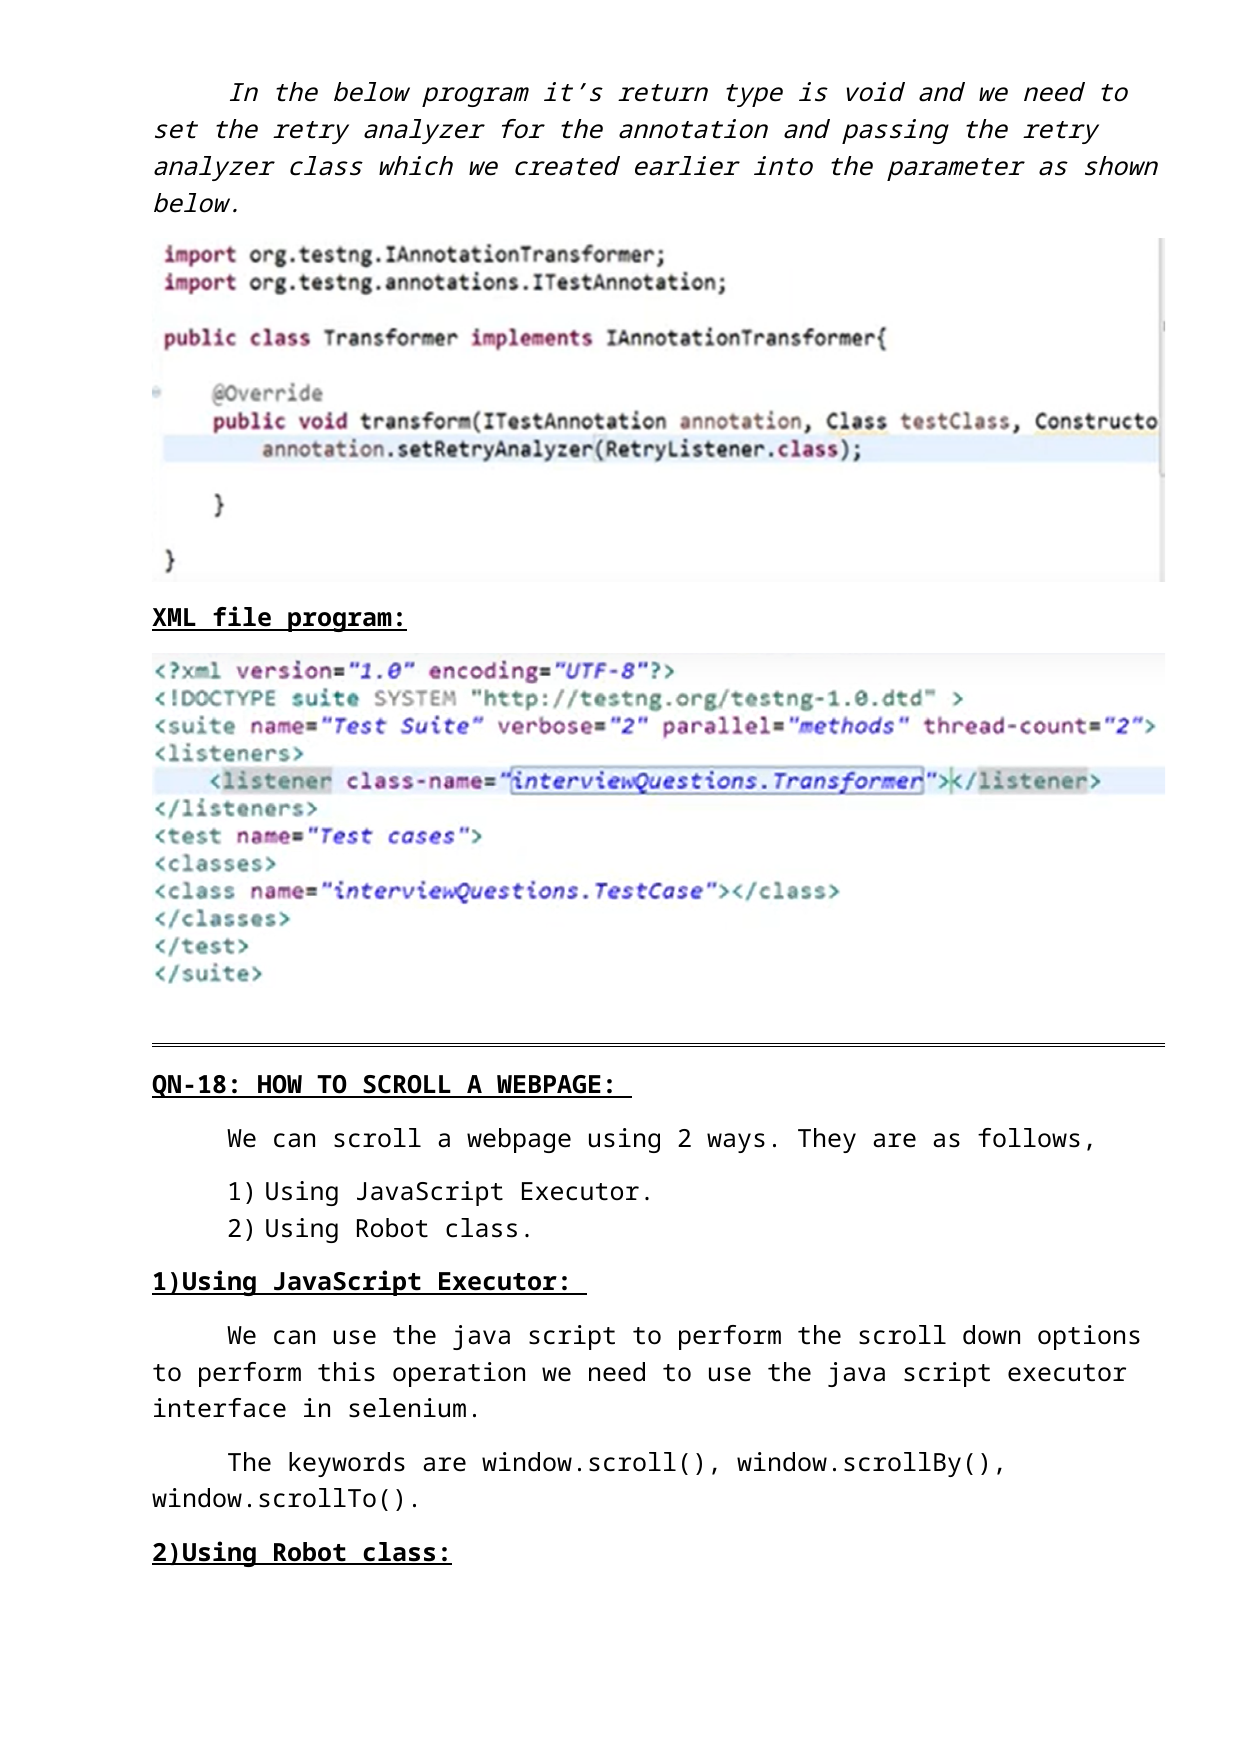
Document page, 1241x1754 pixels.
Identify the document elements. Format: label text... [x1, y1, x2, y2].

list Using Robot class. [227, 1211, 1165, 1244]
text 1)Using JavaScript Executor: [152, 1264, 1165, 1298]
text We can scroll a webpage using 2 ways. They are as follows, [152, 1120, 1165, 1154]
text QN-18: HOW TO SCROLL A WEBPAGE: [152, 1067, 1165, 1101]
picture [151, 238, 1166, 582]
text In the below program it’s return type is void and we need to set the retry analyzer for the annotation and passing the retry analyzer class which we created earlier into the parameter as shown below. [152, 75, 1165, 219]
list Using JavaScript Executor. [227, 1174, 1165, 1208]
picture [151, 653, 1166, 988]
text XML file program: [152, 600, 1165, 634]
text The keywords are window.scroll(), window.scrollBy(), window.scrollTo(). [152, 1444, 1165, 1515]
text We can use the java script to perform the scroll down options to perform this operation we need to use the java script executor interface in selenium. [152, 1317, 1165, 1425]
text 2)Using Robot class: [152, 1534, 1165, 1569]
